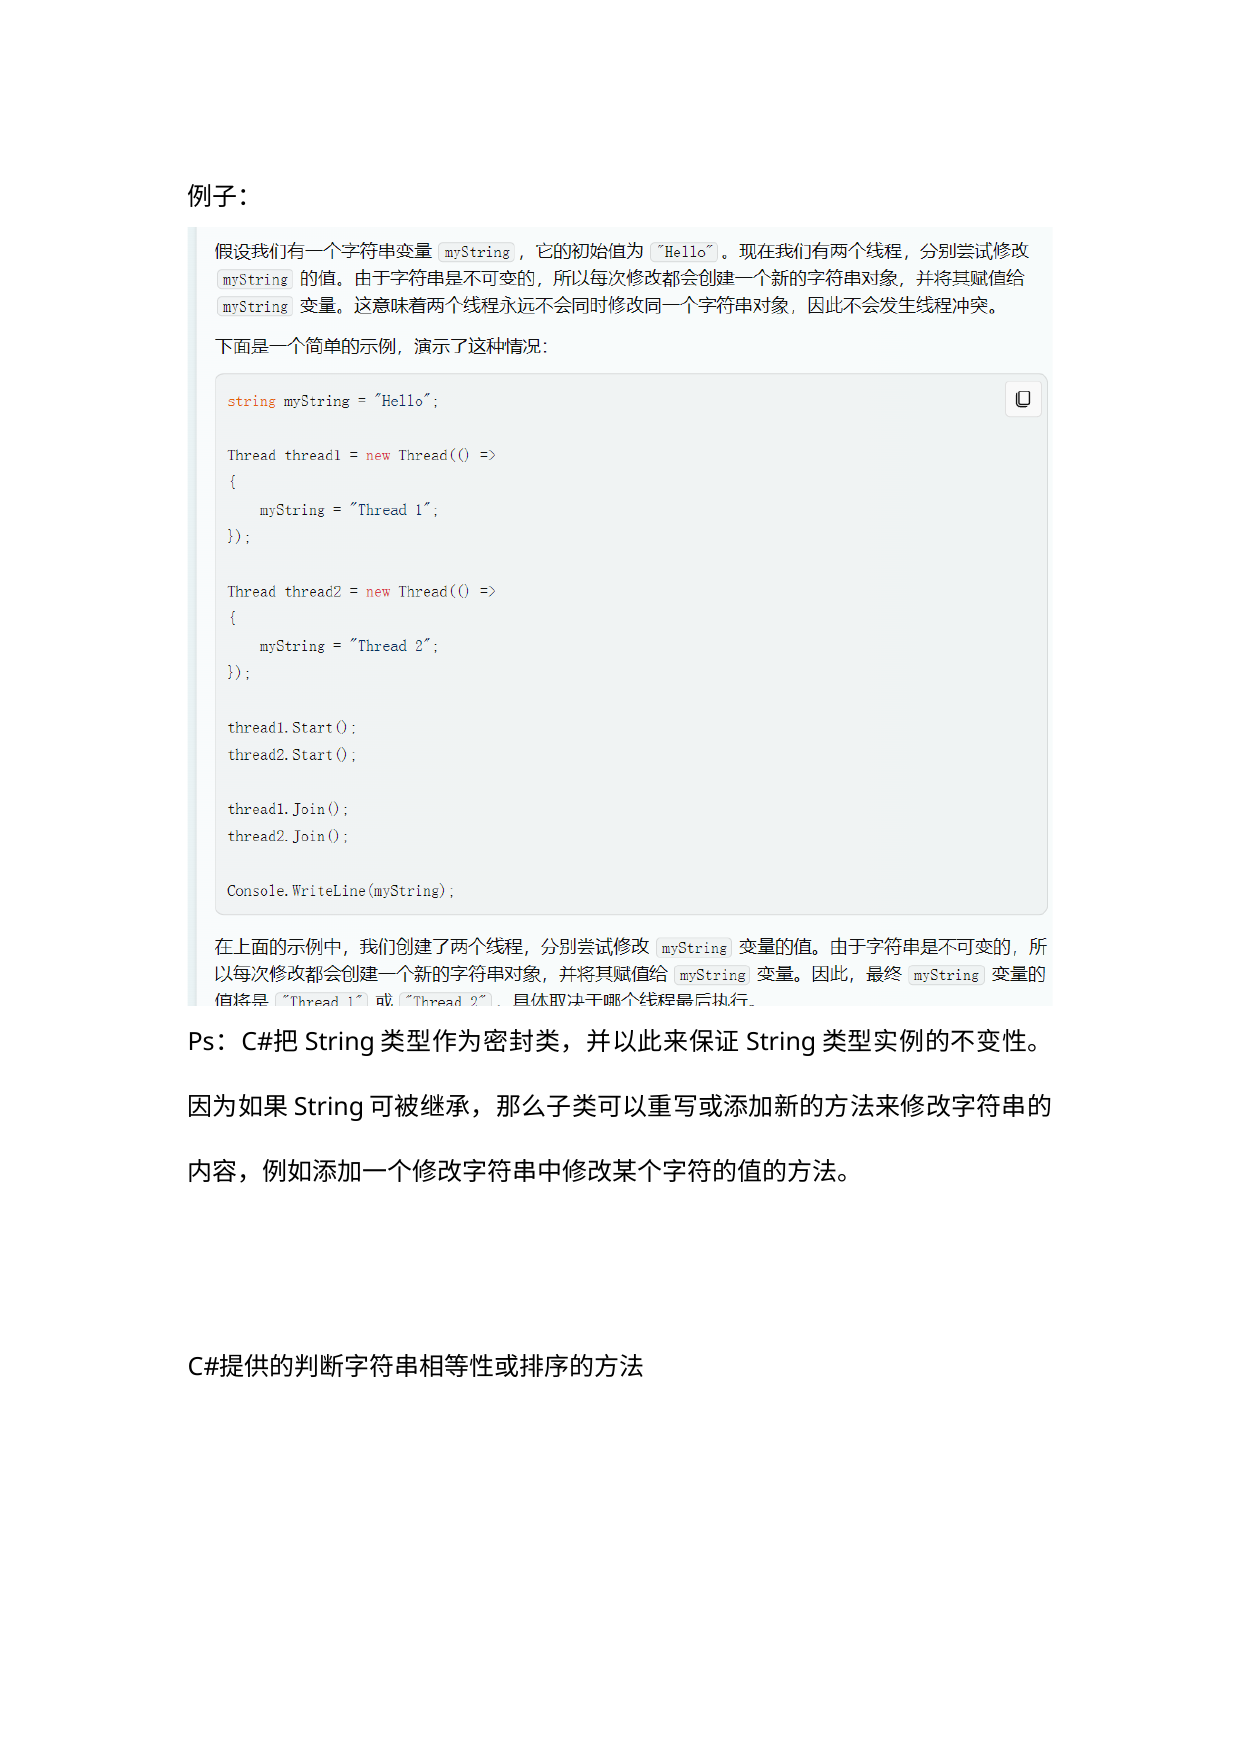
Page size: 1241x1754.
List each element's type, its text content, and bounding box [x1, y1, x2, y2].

text 例子： [187, 162, 1053, 227]
text Ps：C#把String类型作为密封类，并以此来保证String类型实例的不变性。因为如果String可被继承，那么子类可以重写或添加新的方法来修改字符串的内容，例如添加一个修改字符串中修改某个字符的值的方法。 [187, 1007, 1053, 1202]
text C#提供的判断字符串相等性或排序的方法 [187, 1332, 1053, 1397]
picture [187, 227, 1053, 1006]
